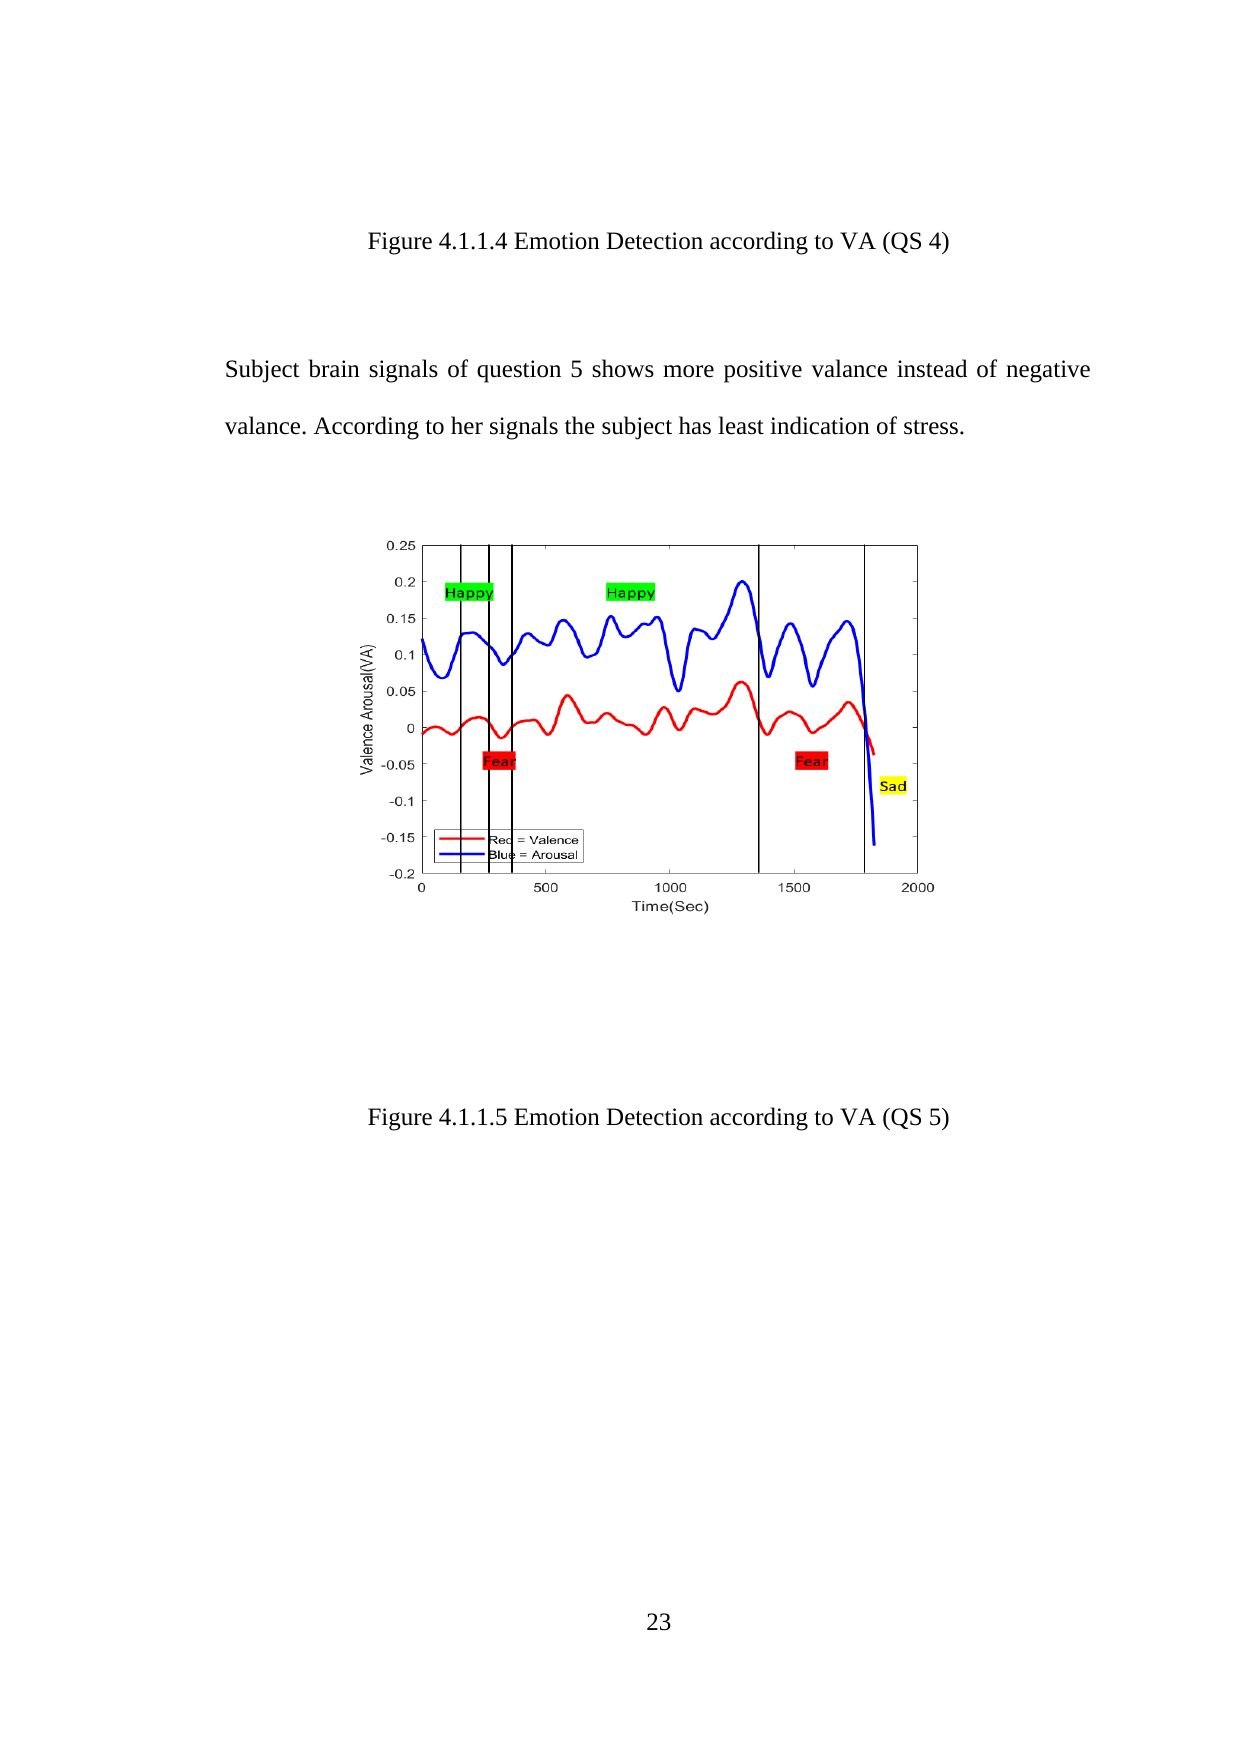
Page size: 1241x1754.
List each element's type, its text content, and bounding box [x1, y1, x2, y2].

text Figure 4.1.1.5 Emotion Detection according to VA (QS 5) [224, 1102, 1092, 1131]
text Subject brain signals of question 5 shows more positive valance instead of negative valance. According to her signals the subject has least indication of stress. [224, 354, 1092, 440]
text Figure 4.1.1.4 Emotion Detection according to VA (QS 4) [224, 226, 1092, 255]
picture [171, 487, 1146, 946]
